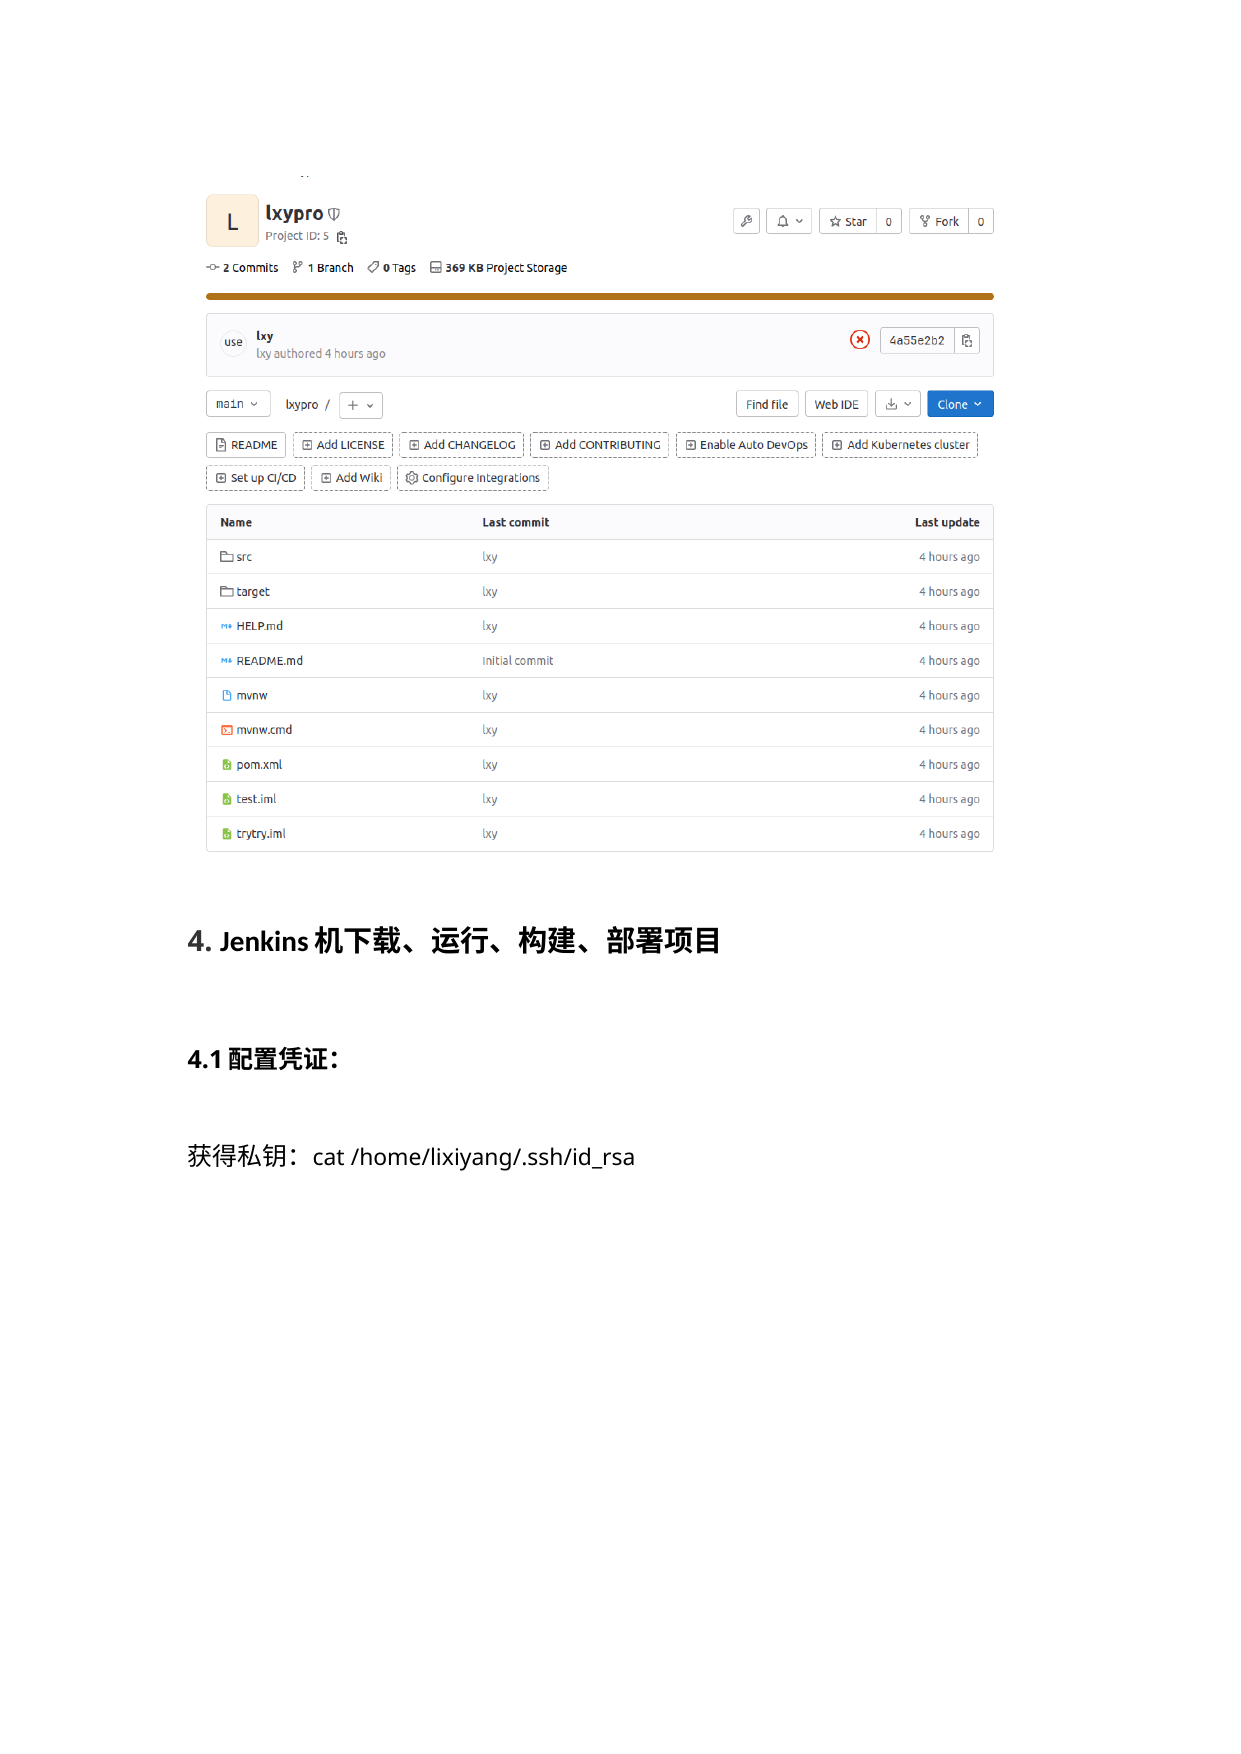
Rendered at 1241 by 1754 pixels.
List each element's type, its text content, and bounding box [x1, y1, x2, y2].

text 获得私钥：cat /home/lixiyang/.ssh/id_rsa [187, 1122, 1053, 1187]
subtitle Jenkins机下载、运行、构建、部署项目 [187, 906, 1053, 971]
subtitle 4.1配置凭证： [187, 1025, 1053, 1090]
picture [187, 176, 1062, 863]
